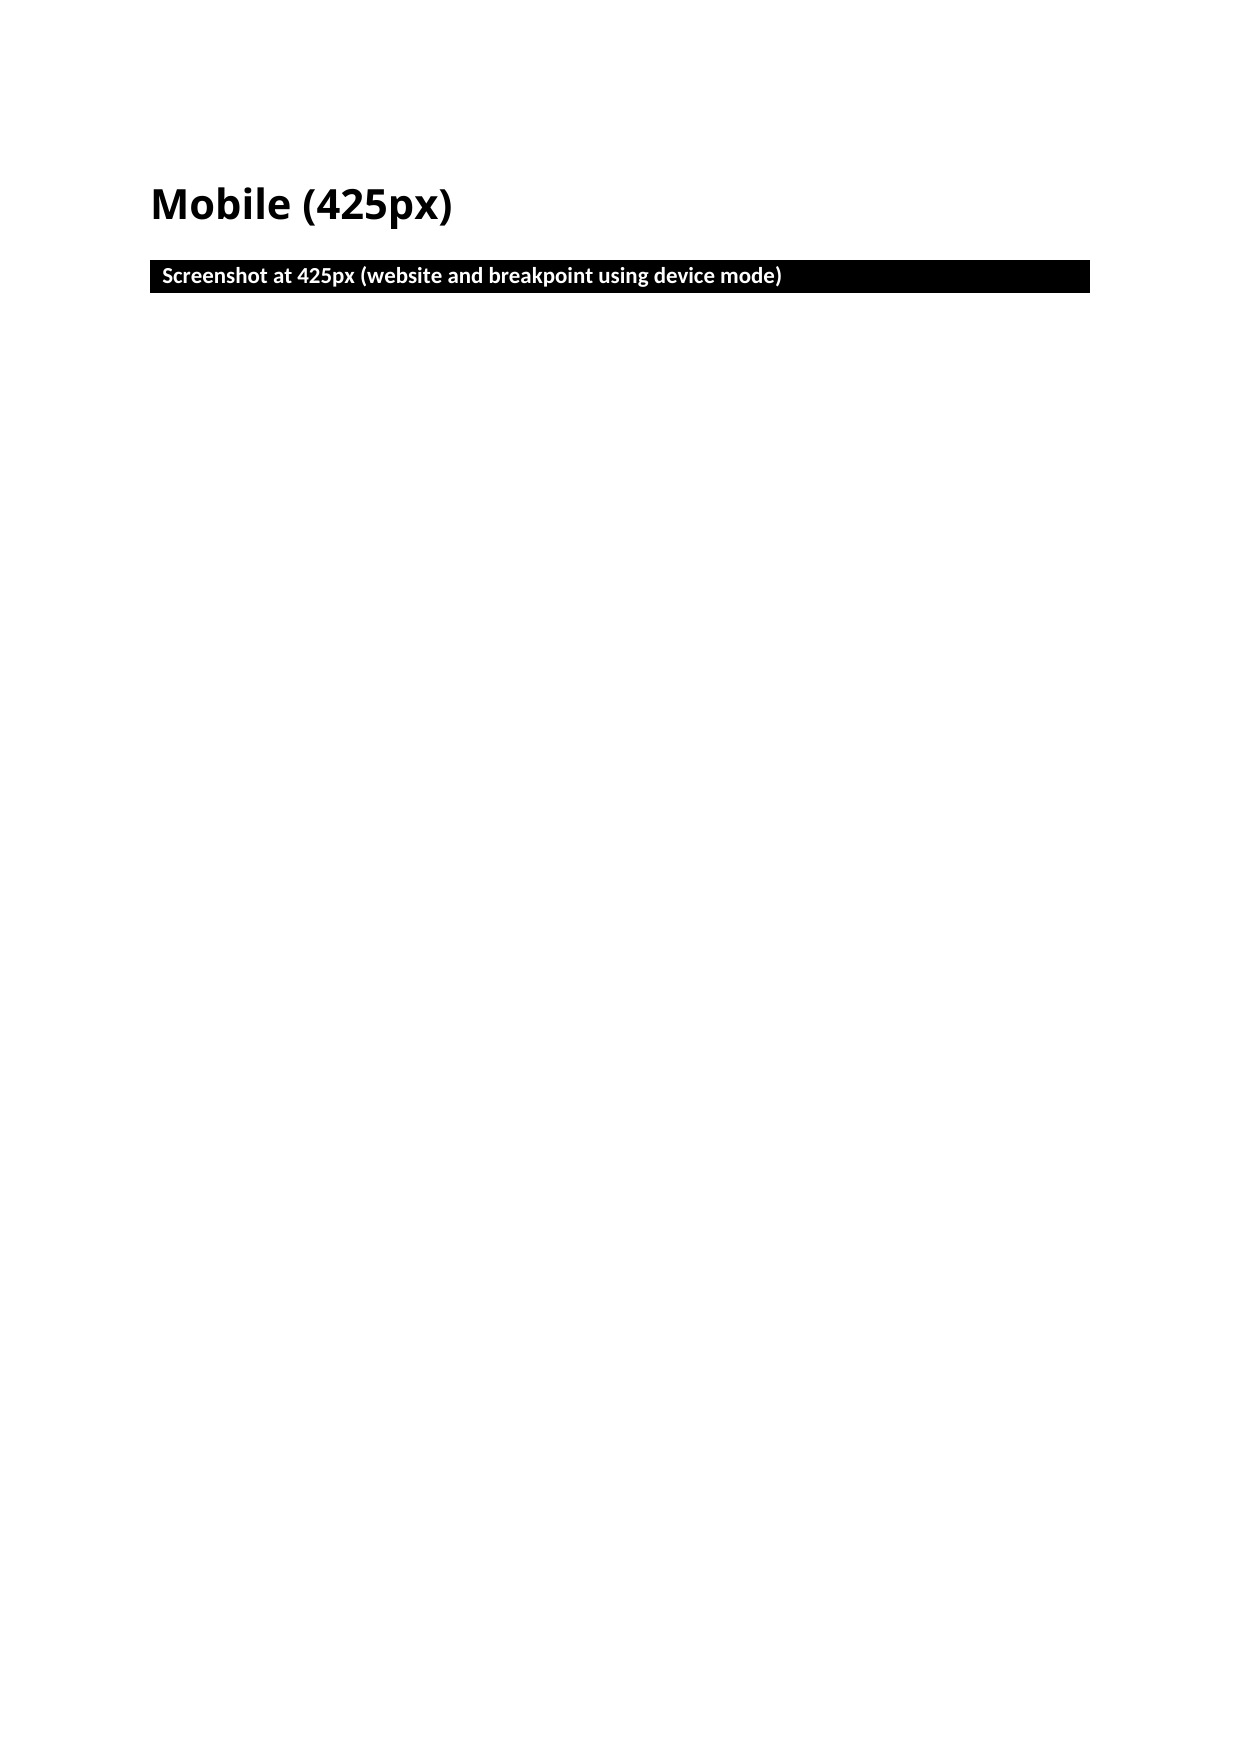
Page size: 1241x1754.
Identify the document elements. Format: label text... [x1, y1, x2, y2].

table_header [884, 261, 1089, 292]
table_header Screenshot at 425px (website and breakpoint using device mode) [151, 261, 883, 292]
subtitle Mobile (425px) [150, 175, 1090, 232]
